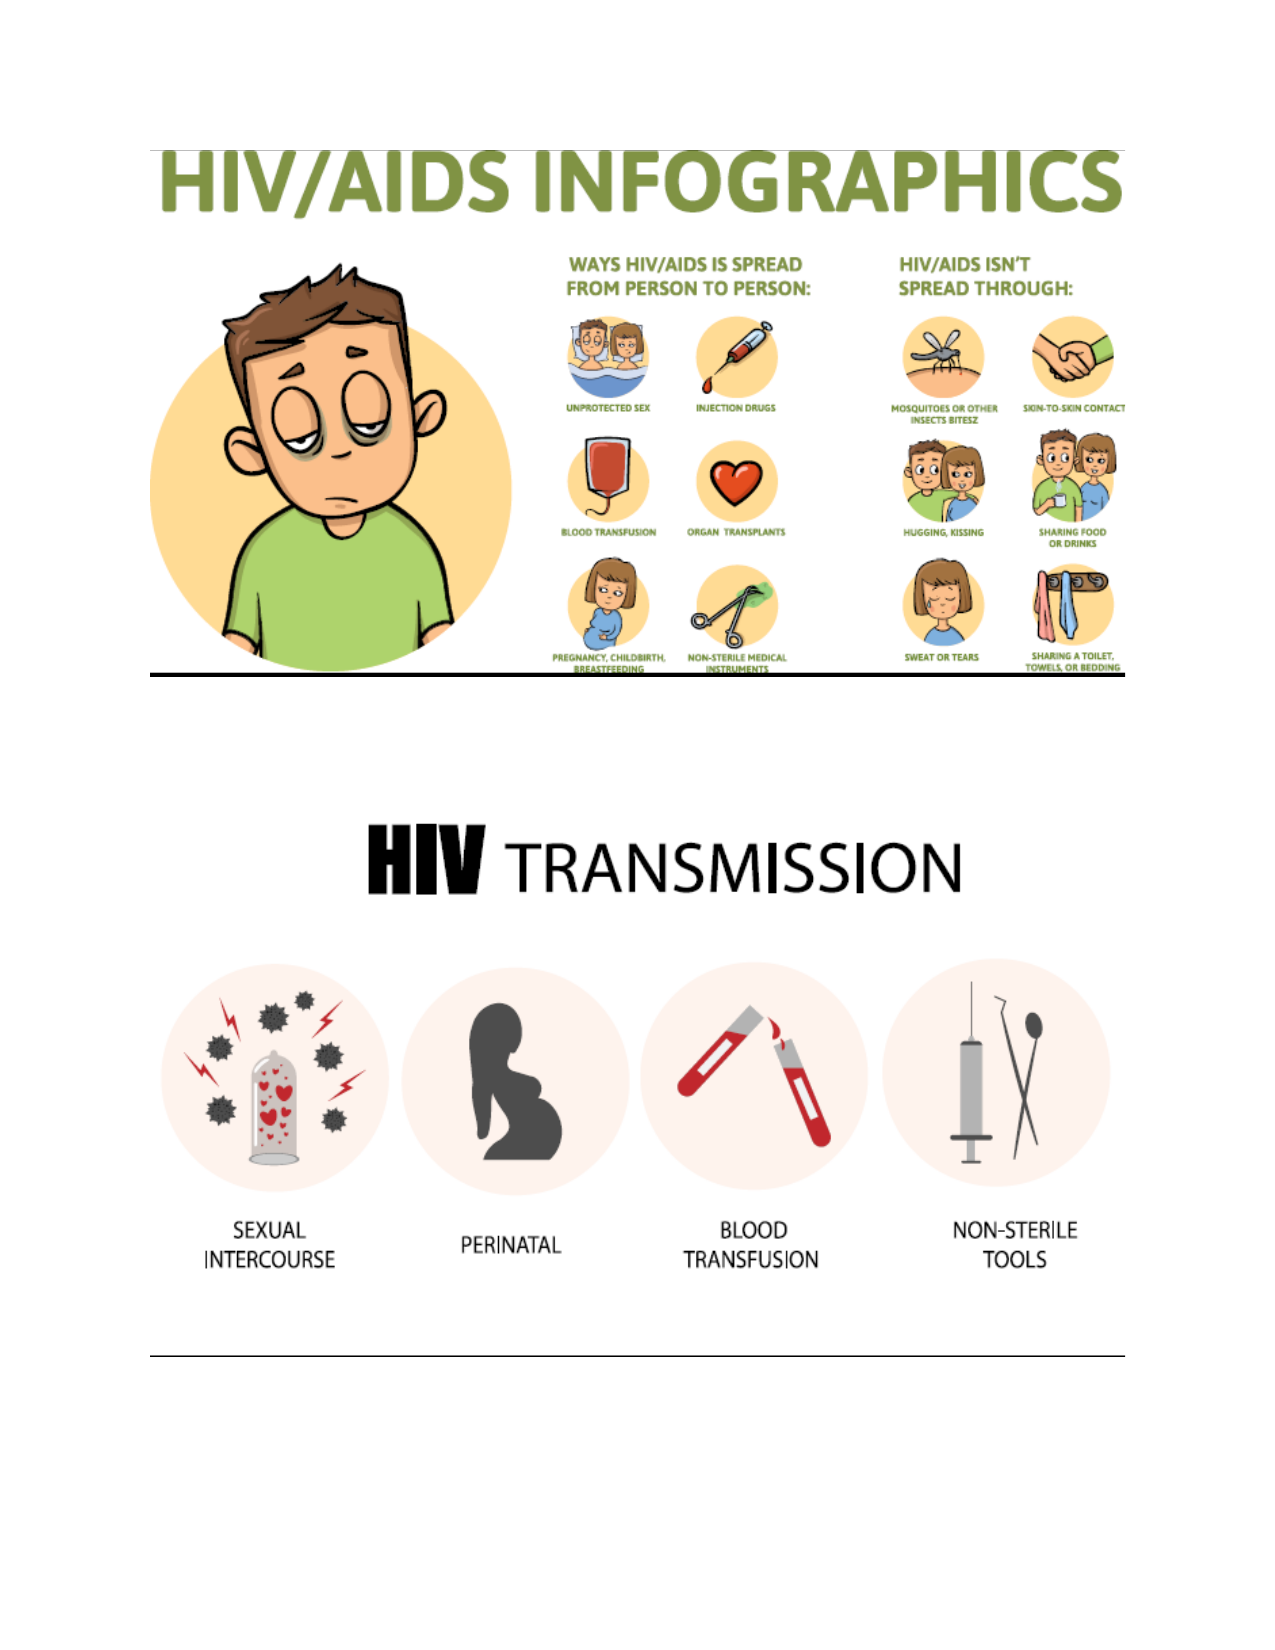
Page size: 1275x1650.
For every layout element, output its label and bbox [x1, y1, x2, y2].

picture [150, 150, 1125, 677]
picture [150, 771, 1125, 1357]
